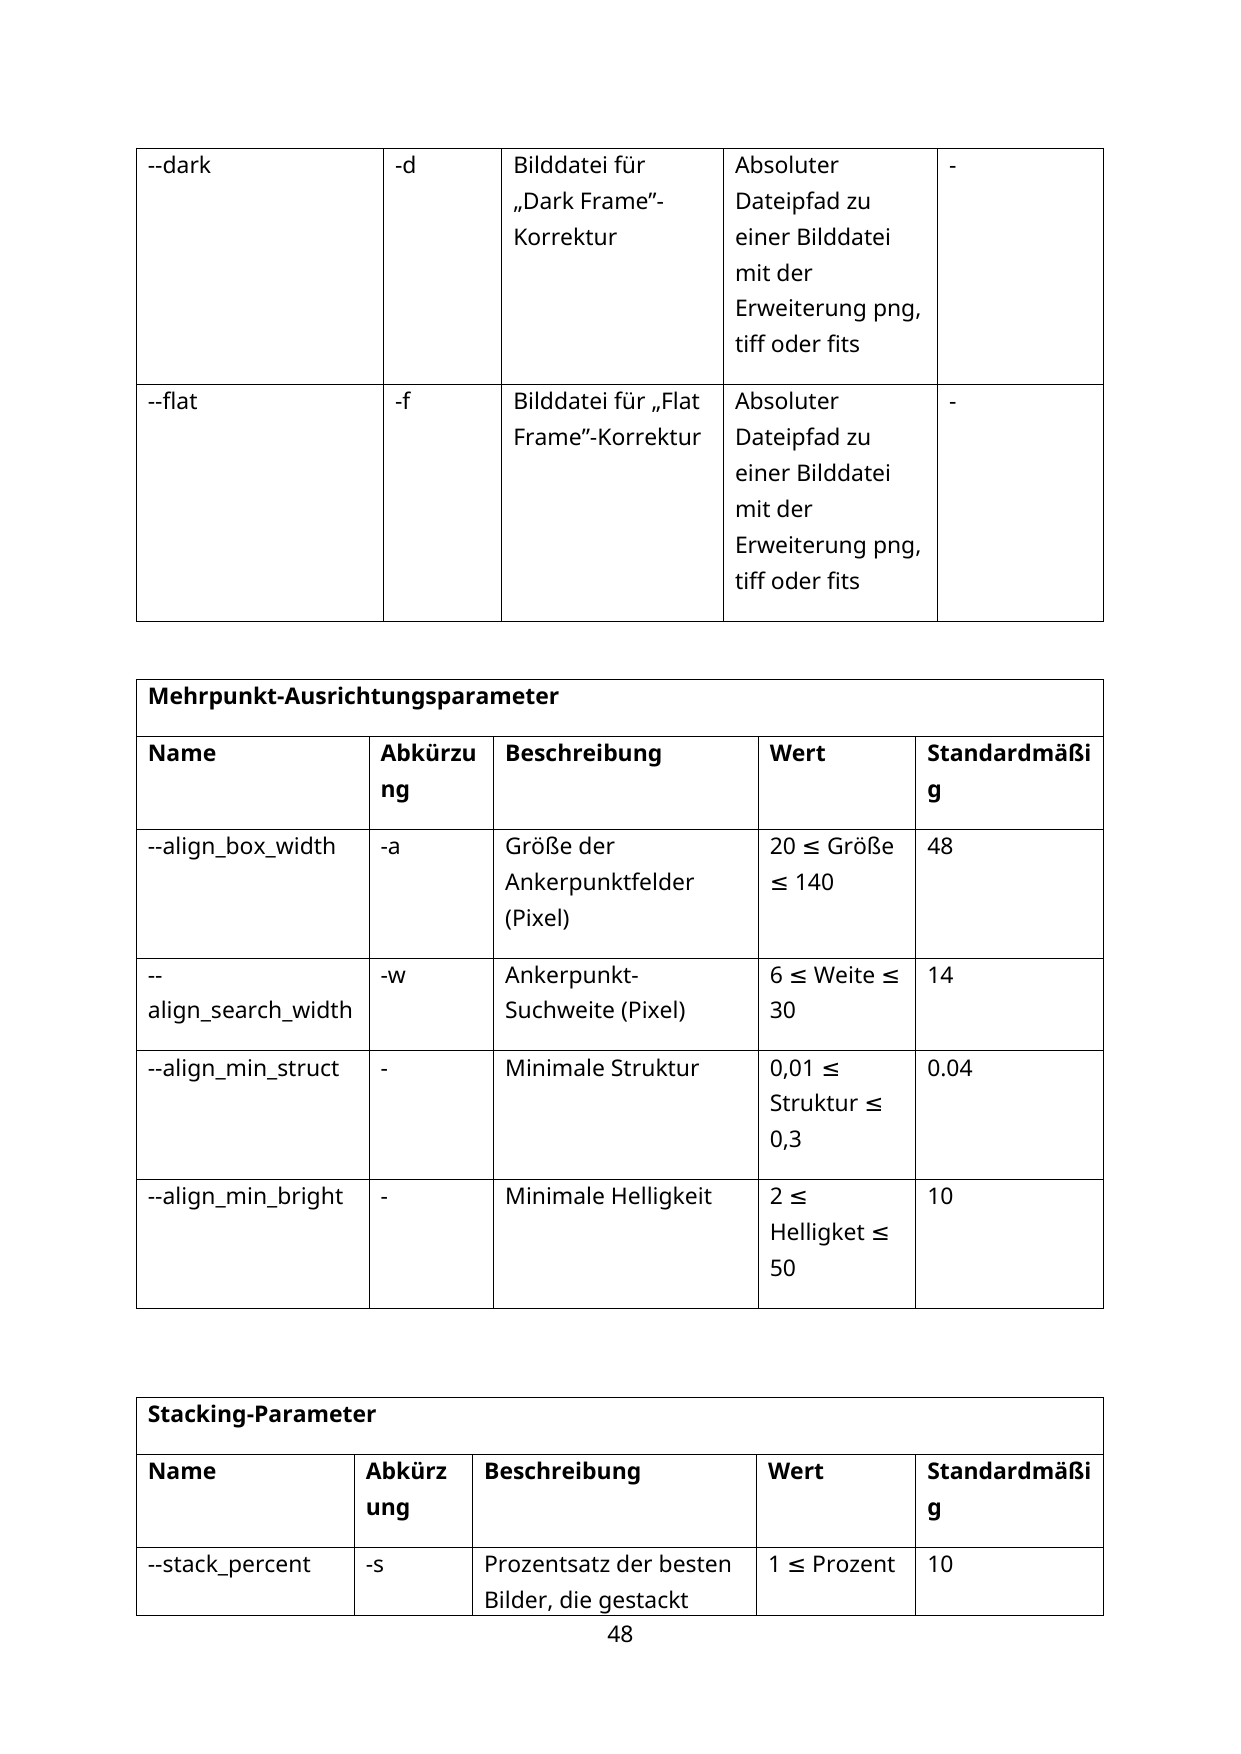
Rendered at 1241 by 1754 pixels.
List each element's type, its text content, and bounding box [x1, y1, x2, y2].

table_cell 48 [916, 830, 1103, 957]
table_header Mehrpunkt-Ausrichtungsparameter [137, 680, 1103, 736]
table_cell 0.04 [916, 1051, 1103, 1179]
table_cell -s [355, 1548, 472, 1615]
table_cell Größe der Ankerpunktfelder (Pixel) [494, 830, 758, 957]
table_cell 6 ≤ Weite ≤ 30 [759, 959, 915, 1050]
table_cell Bilddatei für „Dark Frame”-Korrektur [502, 149, 723, 384]
table_cell 14 [916, 959, 1103, 1050]
table_cell Standardmäßig [916, 737, 1103, 829]
table_cell --flat [137, 385, 383, 621]
table_cell - [938, 149, 1103, 384]
table_cell 20 ≤ Größe ≤ 140 [759, 830, 915, 957]
table_cell 1 ≤ Prozent ≤ 100 [757, 1548, 915, 1615]
table_cell --align_search_width [137, 959, 369, 1050]
table_cell 2 ≤ Helligket ≤ 50 [759, 1180, 915, 1308]
table_cell --align_min_bright [137, 1180, 369, 1308]
table_cell --align_min_struct [137, 1051, 369, 1179]
table_cell 0,01 ≤ Struktur ≤ 0,3 [759, 1051, 915, 1179]
table_cell --stack_percent [137, 1548, 354, 1615]
table_cell Standardmäßig [916, 1455, 1103, 1547]
table_cell Minimale Helligkeit [494, 1180, 758, 1308]
table_cell Abkürzung [370, 737, 493, 829]
table_cell 10 [916, 1548, 1103, 1615]
table_cell Wert [757, 1455, 915, 1547]
table_cell Wert [759, 737, 915, 829]
table_cell - [938, 385, 1103, 621]
table_header Stacking-Parameter [137, 1398, 1103, 1454]
table_cell -f [384, 385, 501, 621]
table_cell Beschreibung [473, 1455, 756, 1547]
table_cell Name [137, 1455, 354, 1547]
table_cell - [370, 1051, 493, 1179]
table_cell Bilddatei für „Flat Frame”-Korrektur [502, 385, 723, 621]
table_cell Ankerpunkt-Suchweite (Pixel) [494, 959, 758, 1050]
table_cell Abkürzung [355, 1455, 472, 1547]
table_cell Name [137, 737, 369, 829]
table_cell -w [370, 959, 493, 1050]
table_cell - [370, 1180, 493, 1308]
table_cell Beschreibung [494, 737, 758, 829]
table_cell --dark [137, 149, 383, 384]
table_cell --align_box_width [137, 830, 369, 957]
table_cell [473, 1548, 756, 1615]
table_cell Absoluter Dateipfad zu einer Bilddatei mit der Erweiterung png, tiff oder fits [724, 149, 937, 384]
table_cell Absoluter Dateipfad zu einer Bilddatei mit der Erweiterung png, tiff oder fits [724, 385, 937, 621]
table_cell Minimale Struktur [494, 1051, 758, 1179]
table_cell -a [370, 830, 493, 957]
table_cell 10 [916, 1180, 1103, 1308]
table_cell -d [384, 149, 501, 384]
